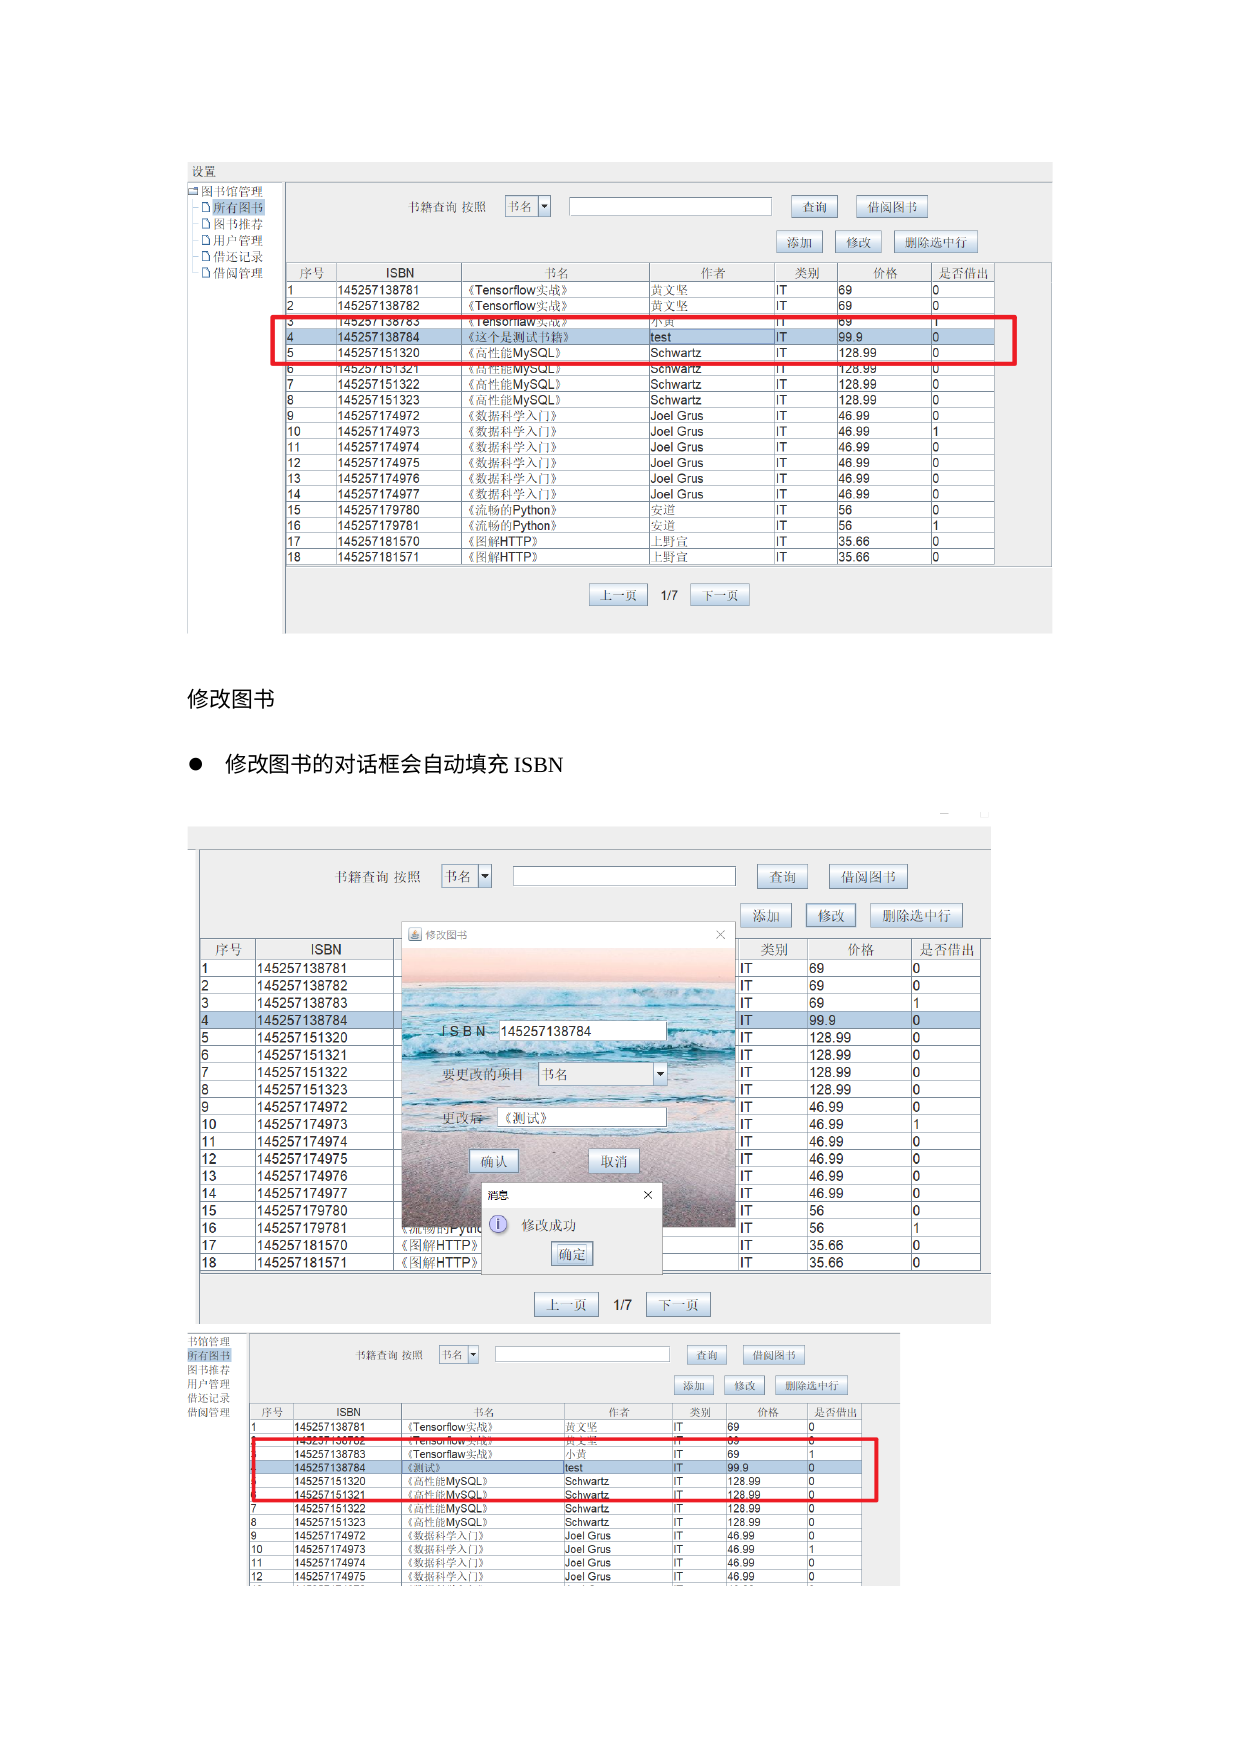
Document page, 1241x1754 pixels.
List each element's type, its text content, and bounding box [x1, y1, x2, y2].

picture [187, 1332, 901, 1586]
text 修改图书 [187, 682, 1053, 714]
picture [187, 162, 1053, 634]
picture [187, 812, 991, 1324]
list 修改图书的对话框会自动填充ISBN [187, 747, 1053, 779]
